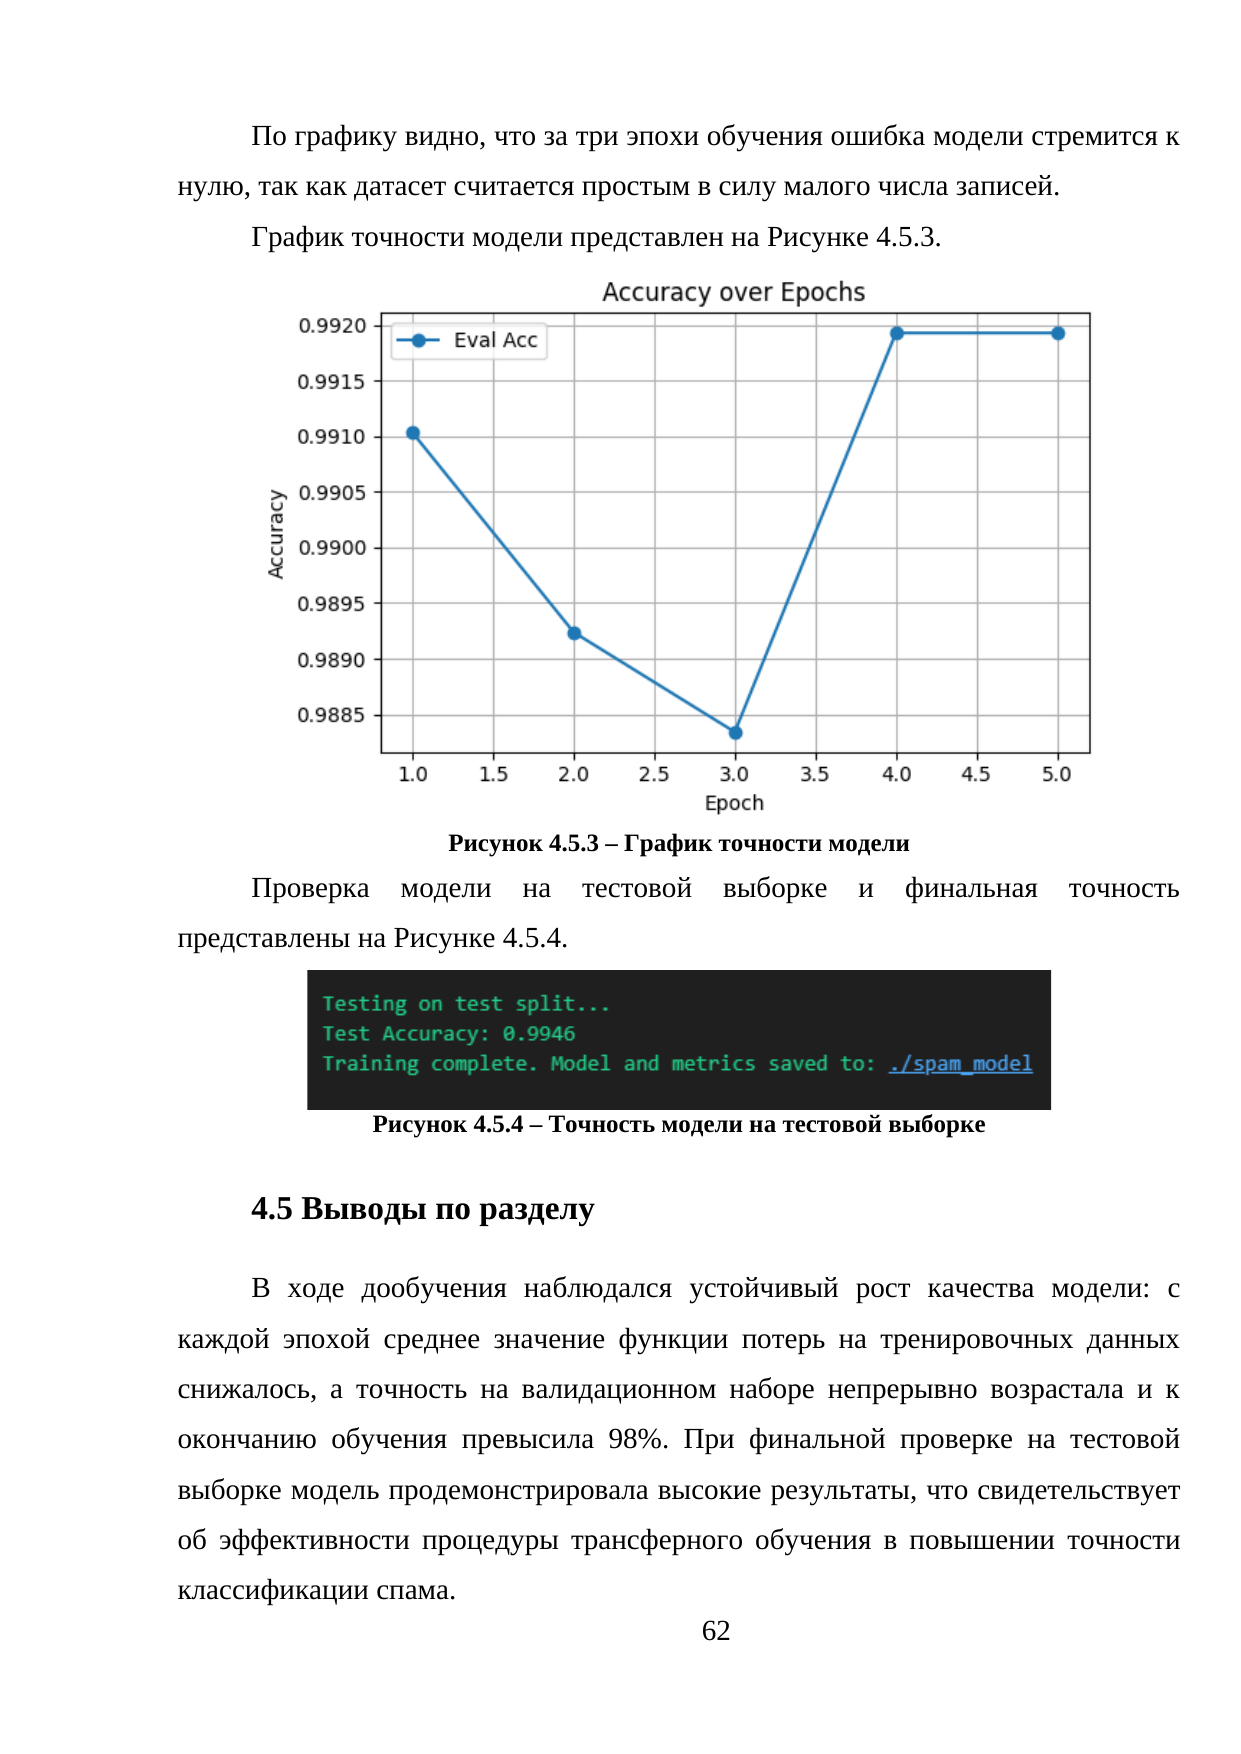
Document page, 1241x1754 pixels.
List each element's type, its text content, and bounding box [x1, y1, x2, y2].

text Рисунок 4.5.3 – График точности модели [177, 828, 1181, 857]
subtitle 4.5 Выводы по разделу [177, 1188, 1181, 1226]
text График точности модели представлен на Рисунке 4.5.3. [177, 219, 1181, 252]
text По графику видно, что за три эпохи обучения ошибка модели стремится к нулю, так как датасет считается простым в силу малого числа записей. [177, 118, 1181, 202]
picture [257, 269, 1101, 829]
text Рисунок 4.5.4 – Точность модели на тестовой выборке [177, 1109, 1181, 1138]
picture [307, 970, 1052, 1110]
text В ходе дообучения наблюдался устойчивый рост качества модели: с каждой эпохой среднее значение функции потерь на тренировочных данных снижалось, а точность на валидационном наборе непрерывно возрастала и к окончанию обучения превысила 98%. При финальной проверке на тестовой выборке модель продемонстрировала высокие результаты, что свидетельствует об эффективности процедуры трансферного обучения в повышении точности классификации спама. [177, 1271, 1181, 1606]
text Проверка модели на тестовой выборке и финальная точность представлены на Рисунке 4.5.4. [177, 870, 1181, 953]
